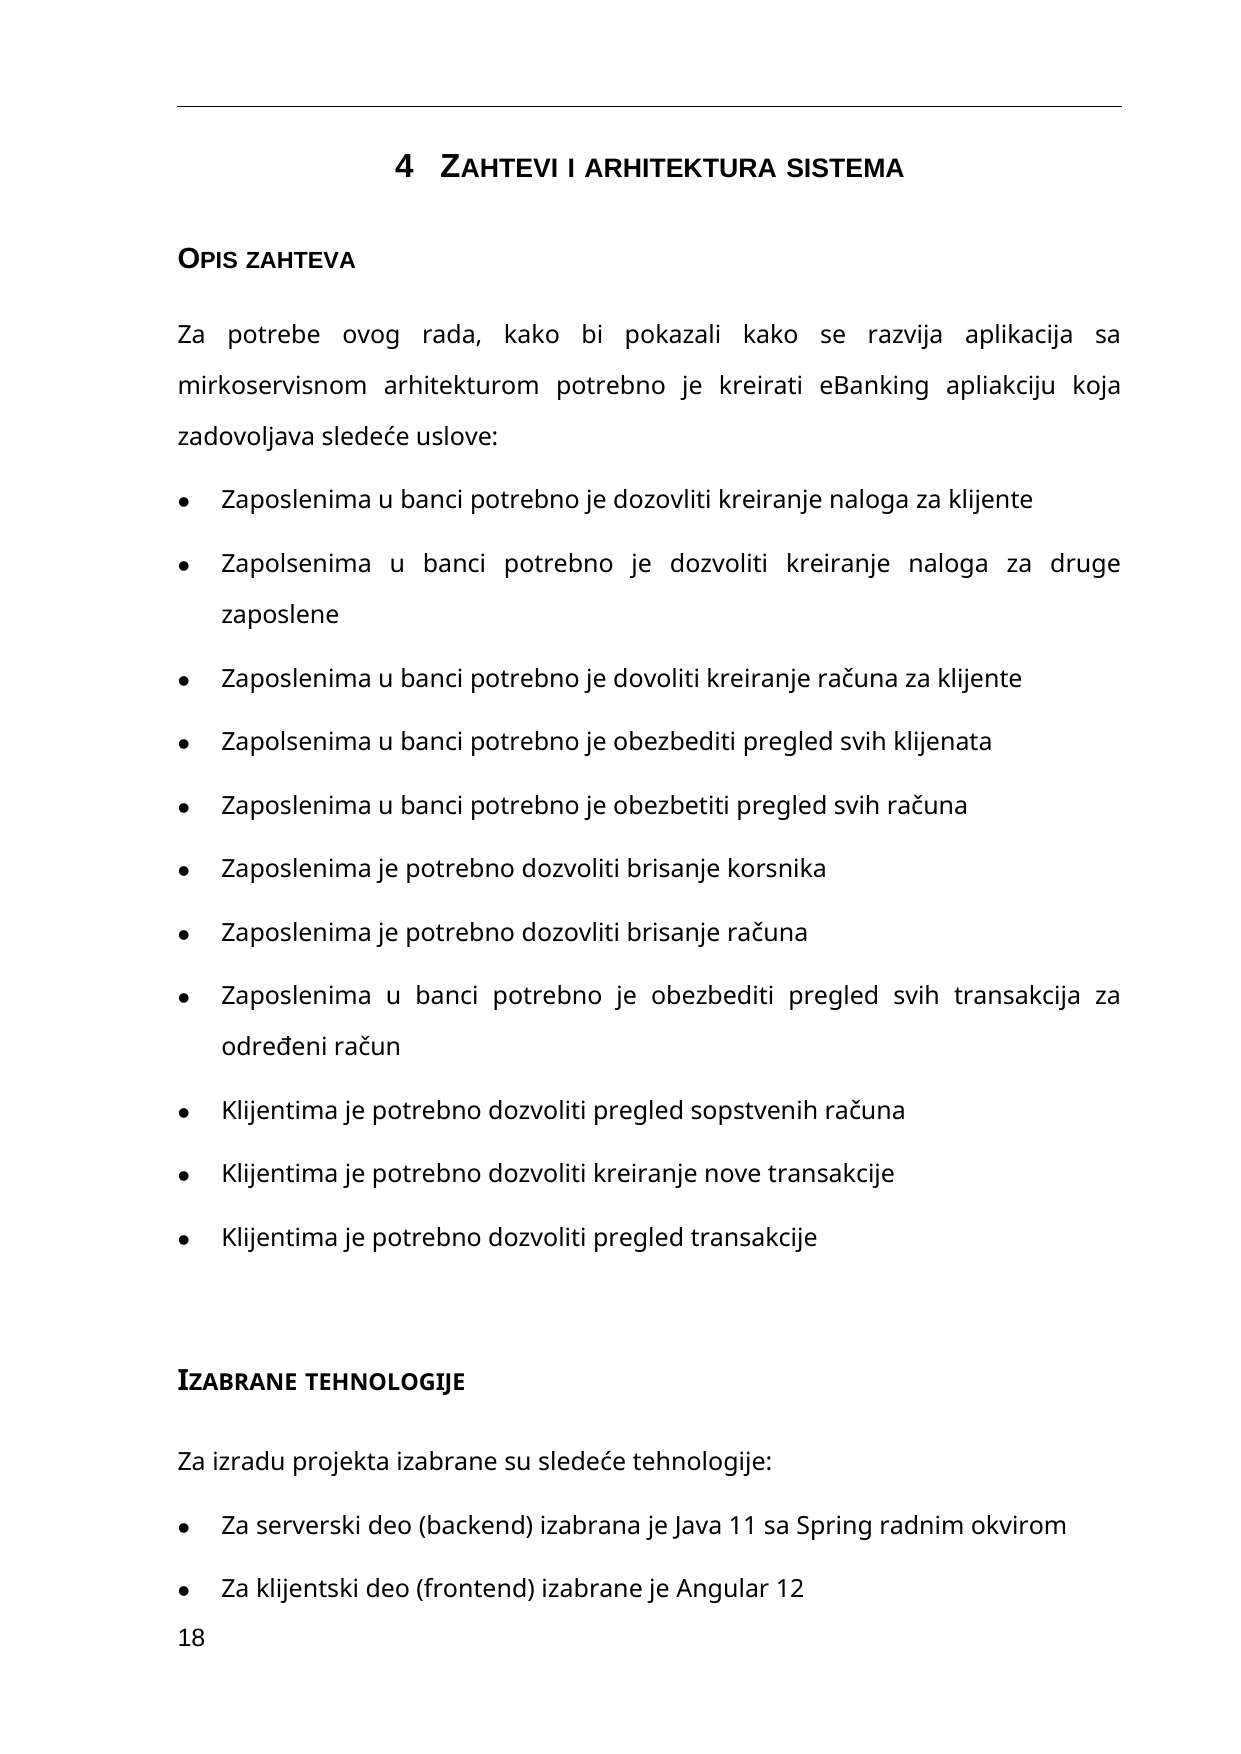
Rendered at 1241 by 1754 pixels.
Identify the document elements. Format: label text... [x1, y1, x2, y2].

list Zaposlenima je potrebno dozovliti brisanje računa [177, 914, 1122, 948]
text Za potrebe ovog rada, kako bi pokazali kako se razvija aplikacija sa mirkoservisnom arhitekturom potrebno je kreirati eBanking apliakciju koja zadovoljava sledeće uslove: [177, 317, 1122, 453]
text Za izradu projekta izabrane su sledeće tehnologije: [177, 1444, 1122, 1478]
list Klijentima je potrebno dozvoliti kreiranje nove transakcije [177, 1156, 1122, 1190]
subtitle Zahtevi i arhitektura sistema [177, 146, 1122, 184]
list Zapolsenima u banci potrebno je obezbediti pregled svih klijenata [177, 724, 1122, 758]
subtitle Opis zahteva [177, 241, 1122, 275]
list Zaposlenima u banci potrebno je obezbetiti pregled svih računa [177, 787, 1122, 821]
list Klijentima je potrebno dozvoliti pregled sopstvenih računa [177, 1093, 1122, 1127]
list Za klijentski deo (frontend) izabrane je Angular 12 [177, 1571, 1122, 1605]
list Zaposlenima je potrebno dozvoliti brisanje korsnika [177, 851, 1122, 885]
subtitle Izabrane tehnologije [177, 1359, 1122, 1399]
list Zaposlenima u banci potrebno je dovoliti kreiranje računa za klijente [177, 660, 1122, 694]
list Zaposlenima u banci potrebno je dozovliti kreiranje naloga za klijente [177, 482, 1122, 516]
list Klijentima je potrebno dozvoliti pregled transakcije [177, 1220, 1122, 1254]
list Za serverski deo (backend) izabrana je Java 11 sa Spring radnim okvirom [177, 1507, 1122, 1541]
list Zaposlenima u banci potrebno je obezbediti pregled svih transakcija za određeni račun [177, 978, 1122, 1063]
list Zapolsenima u banci potrebno je dozvoliti kreiranje naloga za druge zaposlene [177, 546, 1122, 631]
